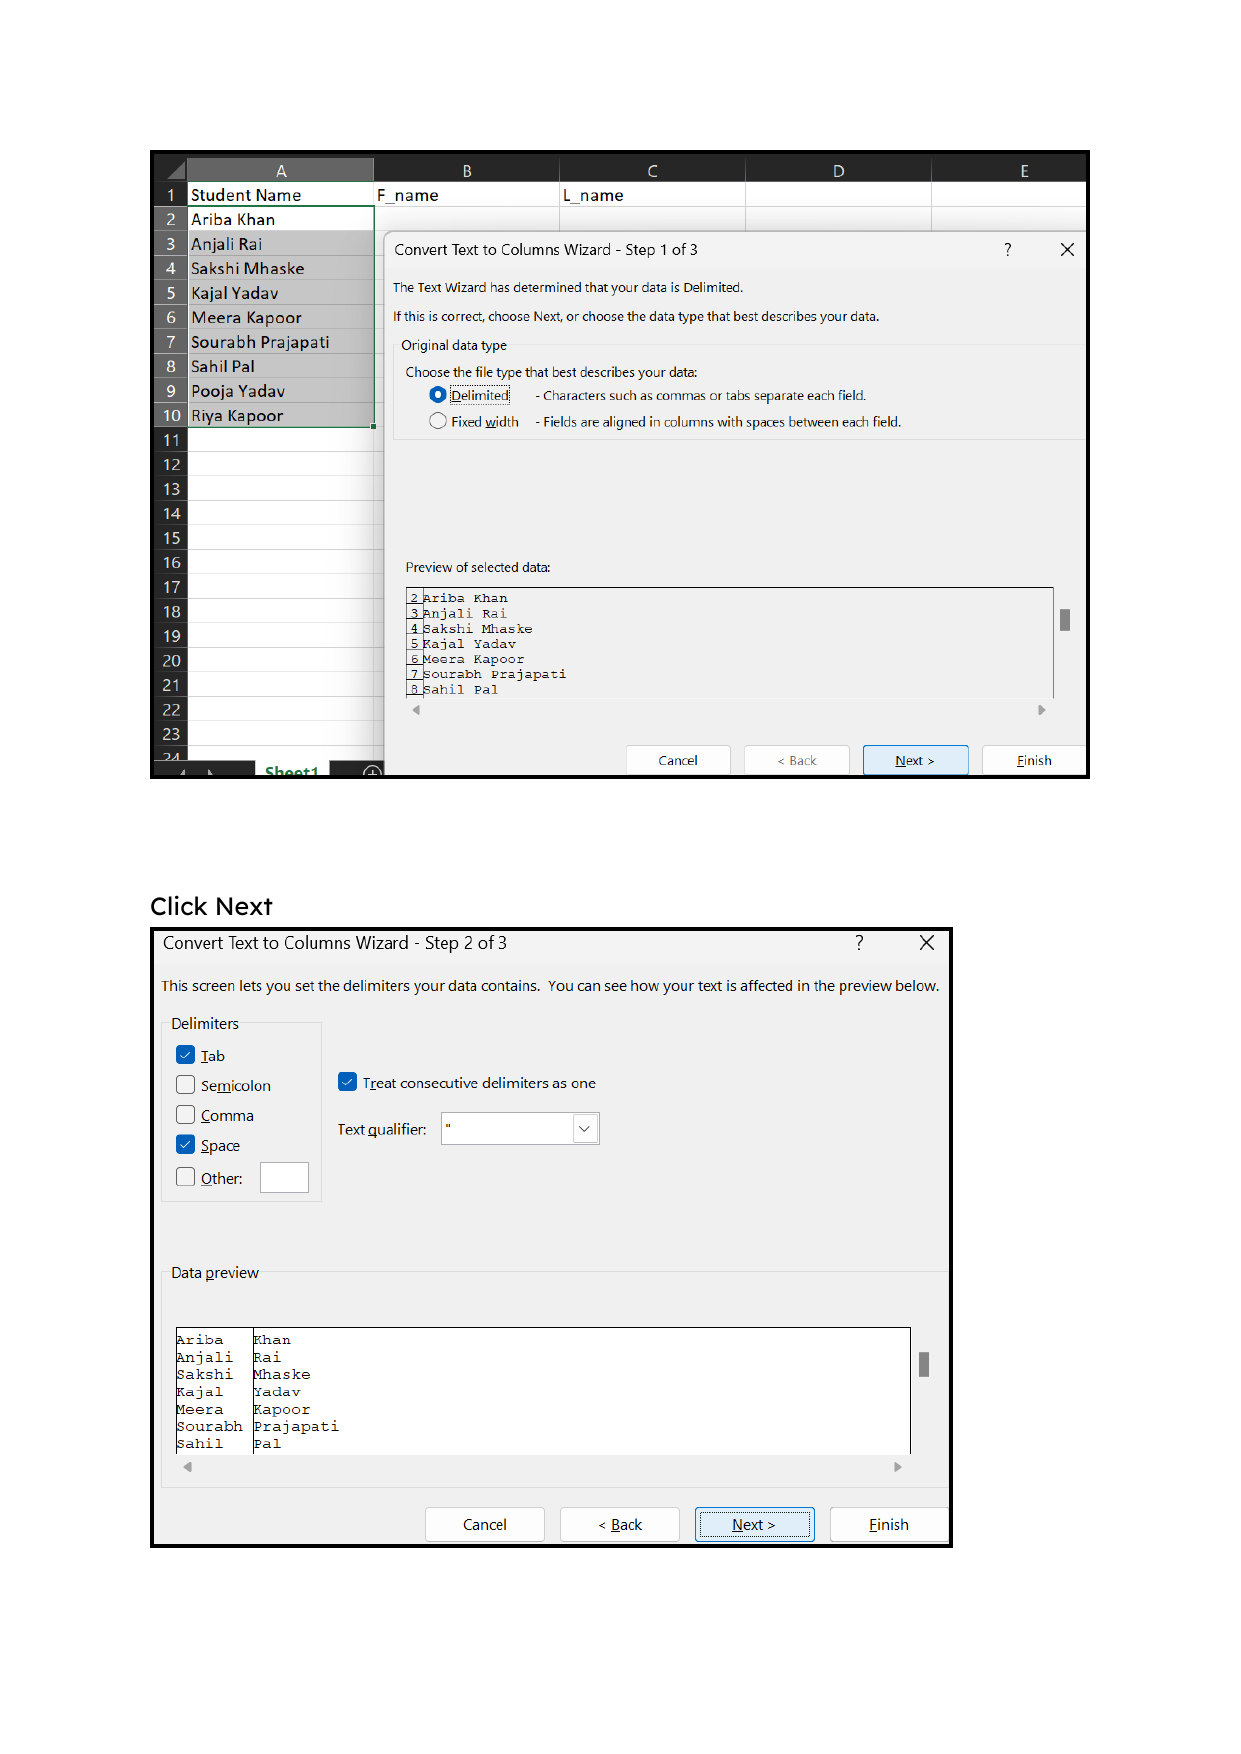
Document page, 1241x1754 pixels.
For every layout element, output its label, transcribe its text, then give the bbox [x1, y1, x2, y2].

text Click Next [150, 891, 1090, 922]
picture [154, 154, 1086, 775]
picture [154, 931, 949, 1544]
